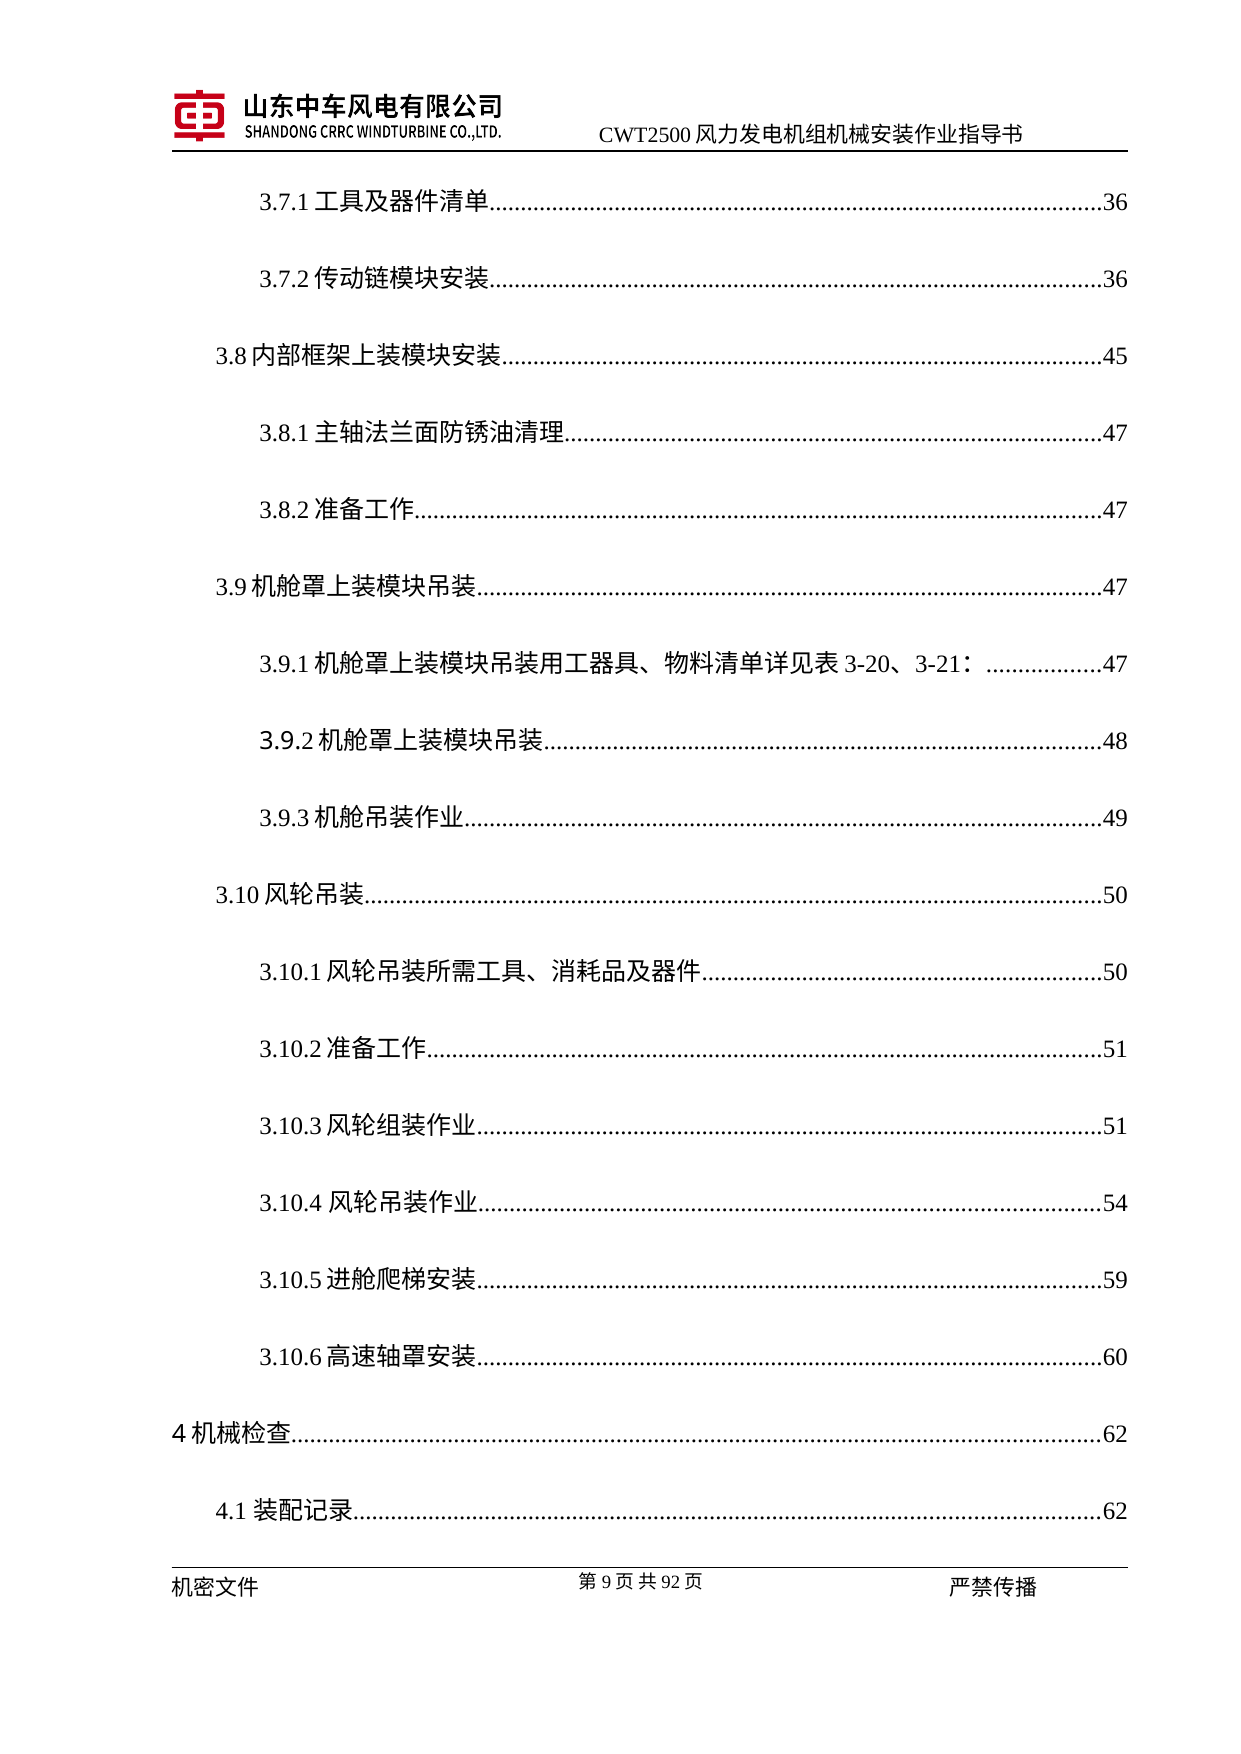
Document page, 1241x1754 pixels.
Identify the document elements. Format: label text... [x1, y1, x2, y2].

text 3.9机舱罩上装模块吊装 47 [215, 551, 1128, 619]
text 3.10风轮吊装 50 [215, 859, 1128, 927]
text 3.10.3风轮组装作业 51 [259, 1090, 1128, 1158]
text 3.10.5进舱爬梯安装 59 [259, 1244, 1128, 1312]
text 3.9.3机舱吊装作业 49 [259, 782, 1128, 850]
text 4机械检查 62 [172, 1398, 1128, 1466]
text 3.10.6高速轴罩安装 60 [259, 1321, 1128, 1388]
text 3.8内部框架上装模块安装 45 [215, 320, 1128, 388]
text 3.10.1风轮吊装所需工具、消耗品及器件 50 [259, 936, 1128, 1004]
text 3.9.1机舱罩上装模块吊装用工器具、物料清单详见表3-20、3-21： 47 [259, 628, 1128, 696]
text 3.8.1主轴法兰面防锈油清理 47 [259, 397, 1128, 465]
text 3.8.2准备工作 47 [259, 474, 1128, 542]
text 3.7.1工具及器件清单 36 [259, 166, 1128, 234]
text 4.1 装配记录 62 [215, 1474, 1128, 1542]
text 3.7.2传动链模块安装 36 [259, 243, 1128, 311]
picture [171, 88, 506, 143]
text 3.10.4 风轮吊装作业 54 [259, 1167, 1128, 1234]
text 3.10.2准备工作 51 [259, 1013, 1128, 1081]
text 3.9.2机舱罩上装模块吊装 48 [259, 705, 1128, 773]
